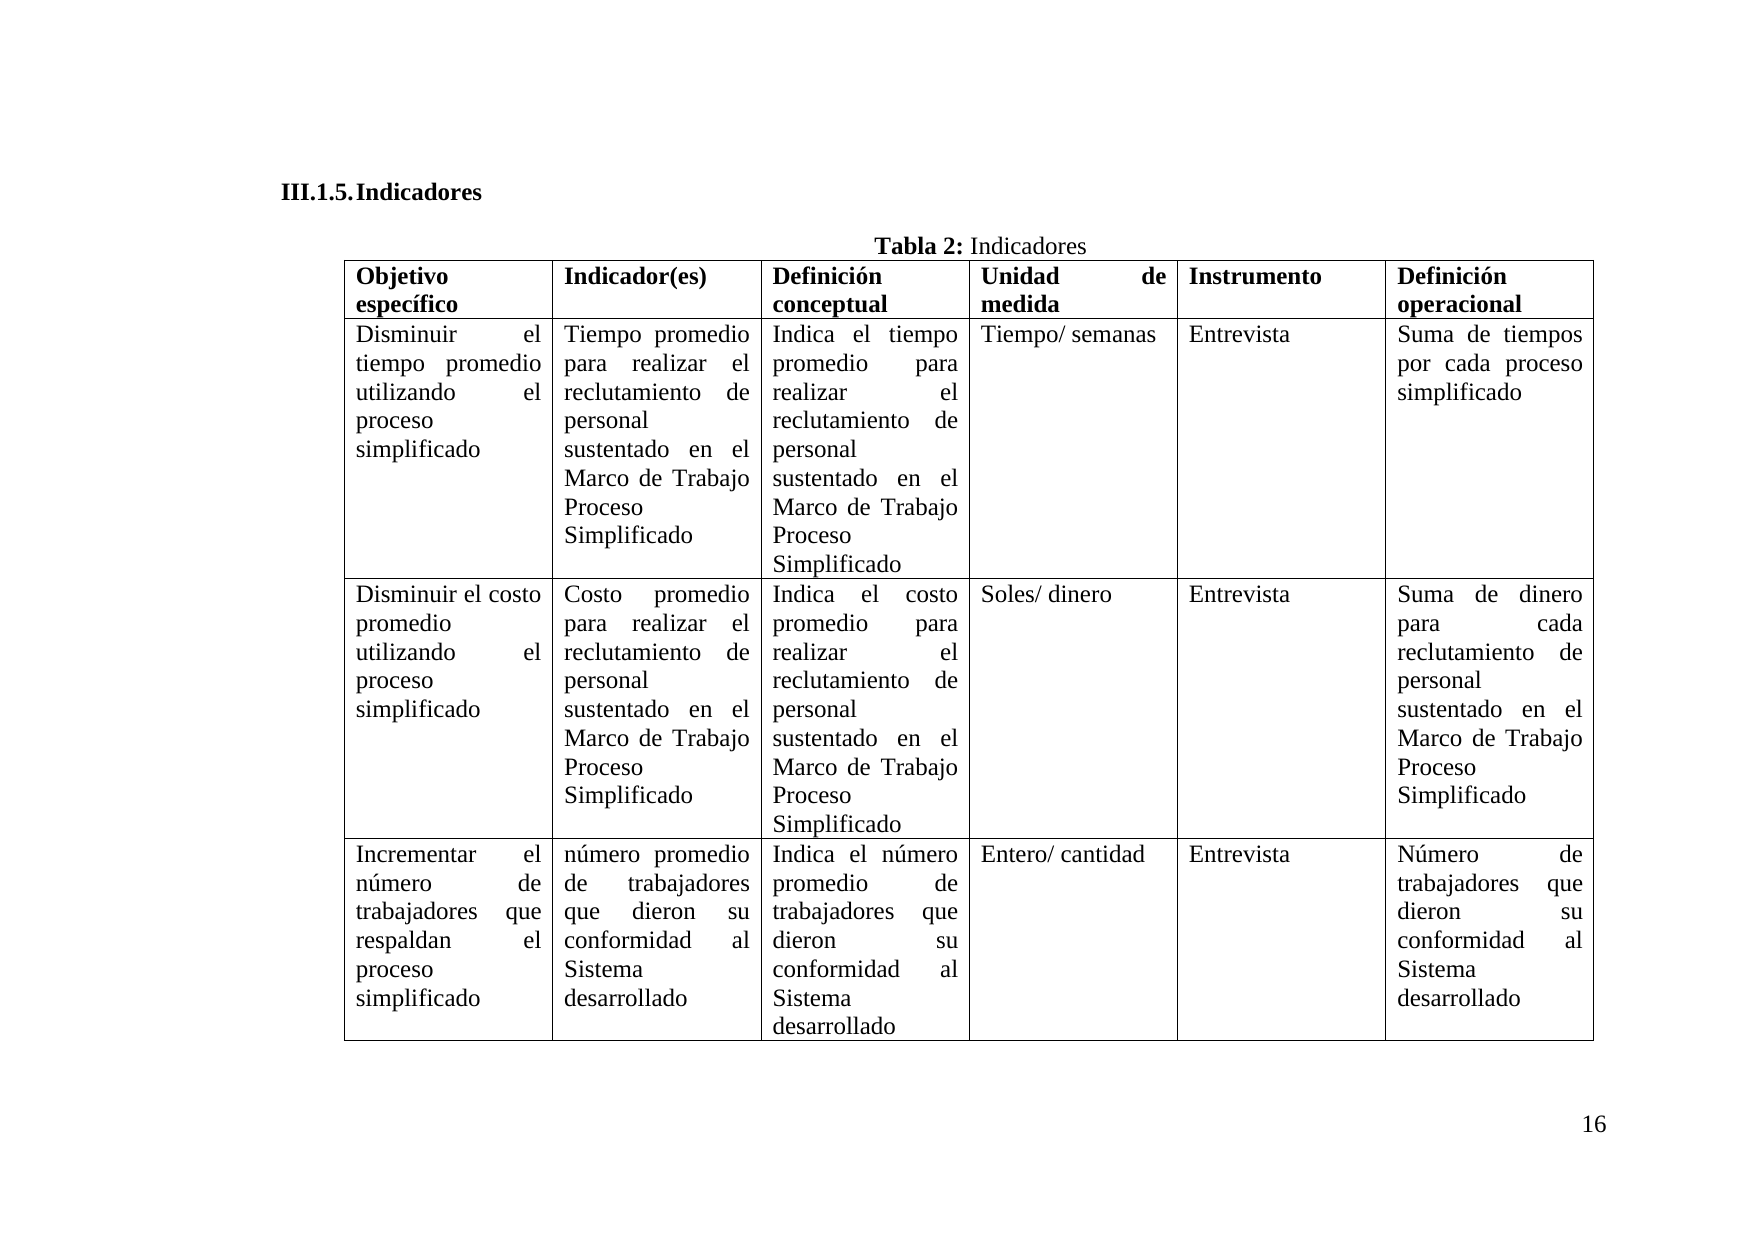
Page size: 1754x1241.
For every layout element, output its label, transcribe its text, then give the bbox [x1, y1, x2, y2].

table_header Definición conceptual [762, 261, 969, 318]
table_cell Entrevista [1178, 319, 1385, 578]
table_header Definición operacional [1386, 261, 1593, 318]
table_cell Costo promedio para realizar el reclutamiento de personal sustentado en el Marco de Trabajo Proceso Simplificado [553, 579, 761, 838]
table_cell Soles/ dinero [970, 579, 1177, 838]
table_cell Tiempo/ semanas [970, 319, 1177, 578]
table_header Indicador(es) [553, 261, 761, 318]
table_cell Entrevista [1178, 579, 1385, 838]
table_cell Disminuir el costo promedio utilizando el proceso simplificado [345, 579, 552, 838]
table_header Unidad de medida [970, 261, 1177, 318]
table_cell Suma de tiempos por cada proceso simplificado [1386, 319, 1593, 578]
table_header Objetivo específico [345, 261, 552, 318]
table_cell Entrevista [1178, 839, 1385, 1040]
table_cell Disminuir el tiempo promedio utilizando el proceso simplificado [345, 319, 552, 578]
subtitle Indicadores [281, 177, 1606, 206]
table_cell Indica el número promedio de trabajadores que dieron su conformidad al Sistema desarrollado [762, 839, 969, 1040]
table_header Instrumento [1178, 261, 1385, 318]
table_cell Indica el tiempo promedio para realizar el reclutamiento de personal sustentado en el Marco de Trabajo Proceso Simplificado [762, 319, 969, 578]
text Tabla 2: Indicadores [354, 231, 1606, 260]
table_cell Suma de dinero para cada reclutamiento de personal sustentado en el Marco de Trabajo Proceso Simplificado [1386, 579, 1593, 838]
table_cell Tiempo promedio para realizar el reclutamiento de personal sustentado en el Marco de Trabajo Proceso Simplificado [553, 319, 761, 578]
table_cell Incrementar el número de trabajadores que respaldan el proceso simplificado [345, 839, 552, 1040]
table_cell número promedio de trabajadores que dieron su conformidad al Sistema desarrollado [553, 839, 761, 1040]
table_cell Entero/ cantidad [970, 839, 1177, 1040]
table_cell Número de trabajadores que dieron su conformidad al Sistema desarrollado [1386, 839, 1593, 1040]
table_cell Indica el costo promedio para realizar el reclutamiento de personal sustentado en el Marco de Trabajo Proceso Simplificado [762, 579, 969, 838]
